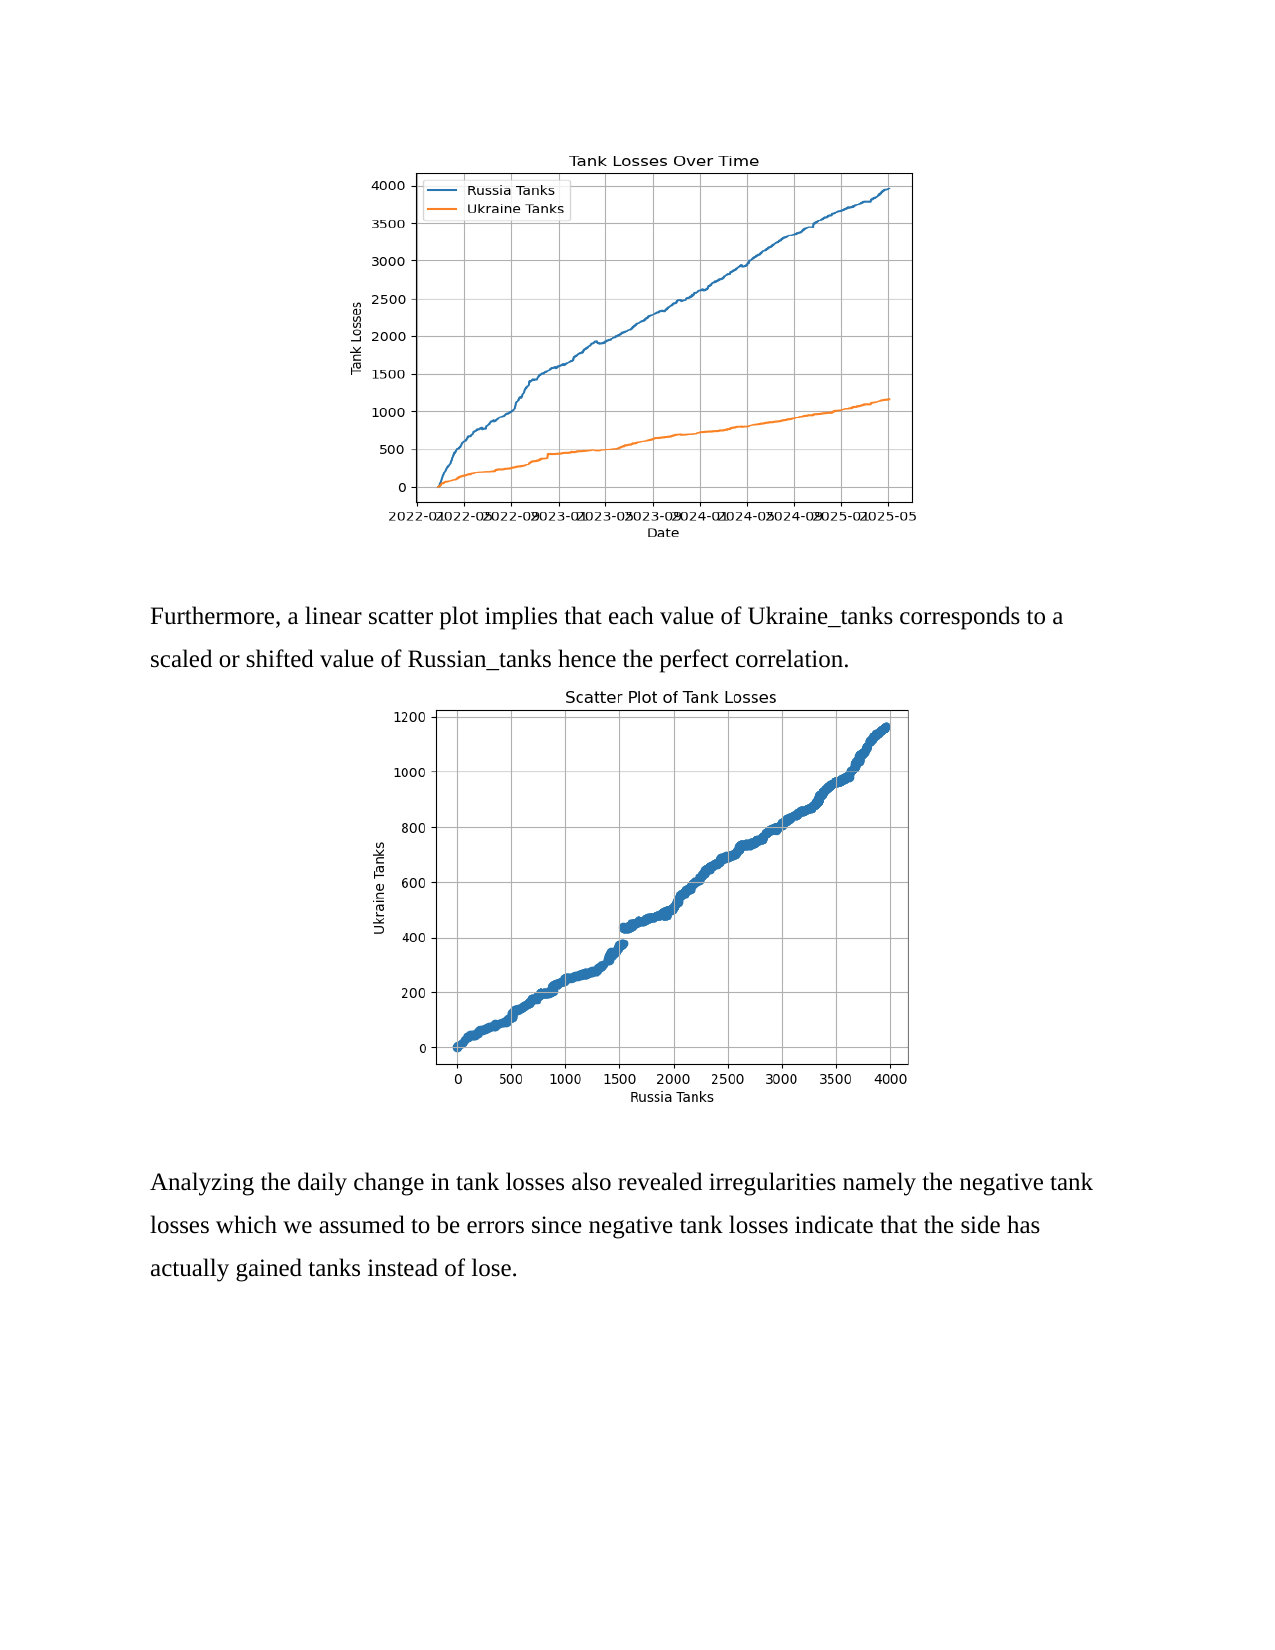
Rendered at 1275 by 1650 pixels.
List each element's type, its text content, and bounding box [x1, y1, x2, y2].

text Furthermore, a linear scatter plot implies that each value of Ukraine_tanks corresponds to a scaled or shifted value of Russian_tanks hence the perfect correlation. [150, 601, 1125, 673]
picture [335, 150, 940, 544]
picture [347, 687, 928, 1110]
text Analyzing the daily change in tank losses also revealed irregularities namely the negative tank losses which we assumed to be errors since negative tank losses indicate that the side has actually gained tanks instead of lose. [150, 1167, 1125, 1282]
